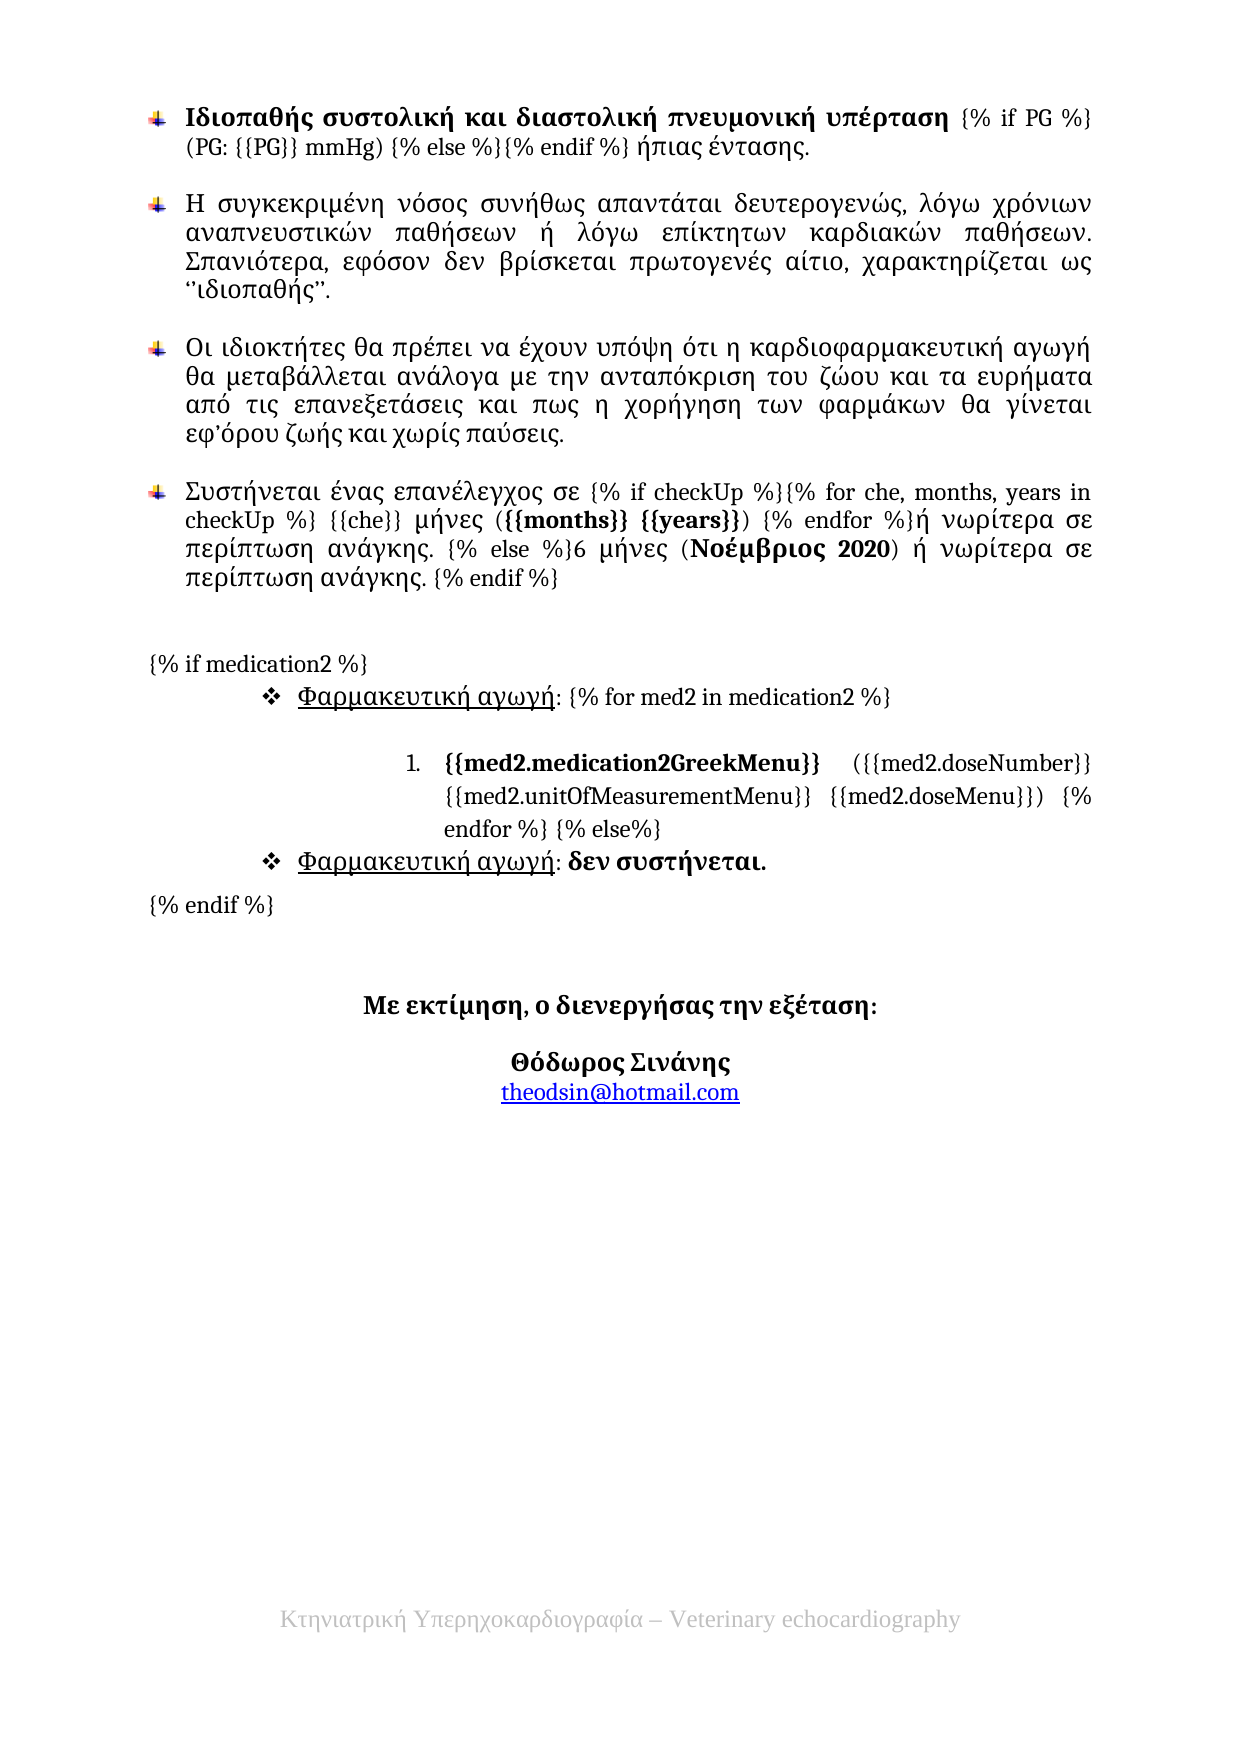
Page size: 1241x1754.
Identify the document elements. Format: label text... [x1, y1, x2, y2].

picture [148, 483, 166, 500]
text theodsin@hotmail.com [148, 1078, 1092, 1107]
list Ιδιοπαθής συστολική και διαστολική πνευμονική υπέρταση {% if PG %}(PG: {{PG}} mmHg) {% else %}{% endif %} ήπιας έντασης. [148, 104, 1092, 161]
text {% endif %} [148, 891, 1092, 920]
list {{med2.medication2GreekMenu}} ({{med2.doseNumber}} {{med2.unitOfMeasurementMenu}} {{med2.doseMenu}}) {% endfor %} {% else%} [406, 749, 1092, 844]
text {% if medication2 %} [148, 650, 1092, 679]
picture [148, 109, 166, 127]
list Φαρμακευτική αγωγή: {% for med2 in medication2 %} [260, 683, 1092, 712]
text Θόδωρος Σινάνης [148, 1049, 1092, 1078]
list Φαρμακευτική αγωγή: δεν συστήνεται. [260, 848, 1092, 877]
list Η συγκεκριμένη νόσος συνήθως απαντάται δευτερογενώς, λόγω χρόνιων αναπνευστικών παθήσεων ή λόγω επίκτητων καρδιακών παθήσεων. Σπανιότερα, εφόσον δεν βρίσκεται πρωτογενές αίτιο, χαρακτηρίζεται ως ‘’ιδιοπαθής’’. [148, 190, 1092, 305]
text Με εκτίμηση, ο διενεργήσας την εξέταση: [148, 992, 1092, 1021]
list Οι ιδιοκτήτες θα πρέπει να έχουν υπόψη ότι η καρδιοφαρμακευτική αγωγή θα μεταβάλλεται ανάλογα με την ανταπόκριση του ζώου και τα ευρήματα από τις επανεξετάσεις και πως η χορήγηση των φαρμάκων θα γίνεται εφ’όρου ζωής και χωρίς παύσεις. [148, 334, 1092, 449]
list Συστήνεται ένας επανέλεγχος σε {% if checkUp %}{% for che, months, years in checkUp %} {{che}} μήνες ({{months}} {{years}}) {% endfor %}ή νωρίτερα σε περίπτωση ανάγκης. {% else %}6 μήνες (Νοέμβριος 2020) ή νωρίτερα σε περίπτωση ανάγκης. {% endif %} [148, 477, 1092, 592]
picture [148, 195, 166, 213]
picture [148, 339, 166, 357]
